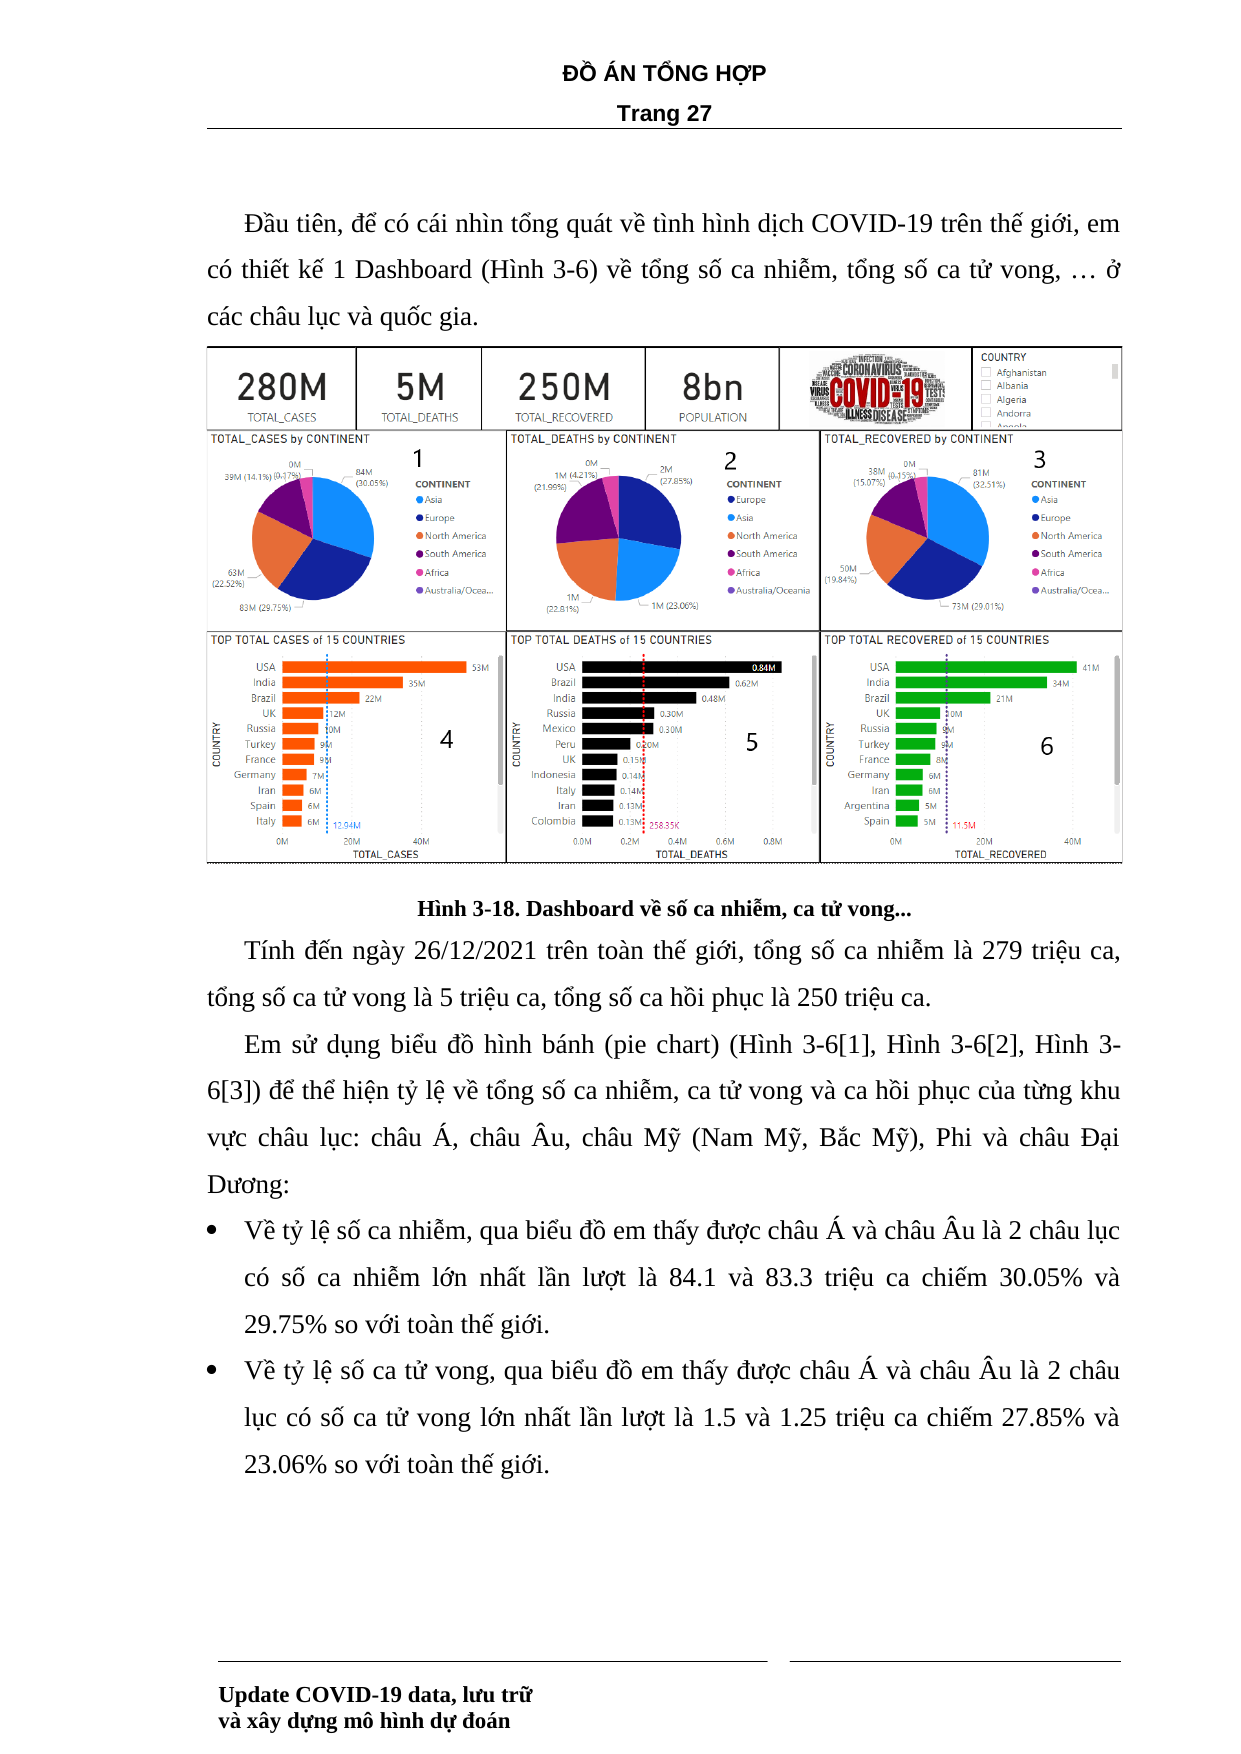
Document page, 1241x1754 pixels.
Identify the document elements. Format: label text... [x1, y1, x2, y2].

text Tính đến ngày 26/12/2021 trên toàn thế giới, tổng số ca nhiễm là 279 triệu ca, tổng số ca tử vong là 5 triệu ca, tổng số ca hồi phục là 250 triệu ca. [207, 934, 1122, 1012]
list Về tỷ lệ số ca tử vong, qua biểu đồ em thấy được châu Á và châu Âu là 2 châu lục có số ca tử vong lớn nhất lần lượt là 1.5 và 1.25 triệu ca chiếm 27.85% và 23.06% so với toàn thế giới. [207, 1354, 1122, 1479]
list Về tỷ lệ số ca nhiễm, qua biểu đồ em thấy được châu Á và châu Âu là 2 châu lục có số ca nhiễm lớn nhất lần lượt là 84.1 và 83.3 triệu ca chiếm 30.05% và 29.75% so với toàn thế giới. [207, 1214, 1122, 1339]
picture [206, 346, 1123, 864]
text Em sử dụng biểu đồ hình bánh (pie chart) (Hình 3-6[1], Hình 3-6[2], Hình 3-6[3]) để thể hiện tỷ lệ về tổng số ca nhiễm, ca tử vong và ca hồi phục của từng khu vực châu lục: châu Á, châu Âu, châu Mỹ (Nam Mỹ, Bắc Mỹ), Phi và châu Đại Dương: [207, 1028, 1122, 1199]
text Đầu tiên, để có cái nhìn tổng quát về tình hình dịch COVID-19 trên thế giới, em có thiết kế 1 Dashboard (Hình 3-6) về tổng số ca nhiễm, tổng số ca tử vong, … ở các châu lục và quốc gia. [207, 207, 1122, 331]
